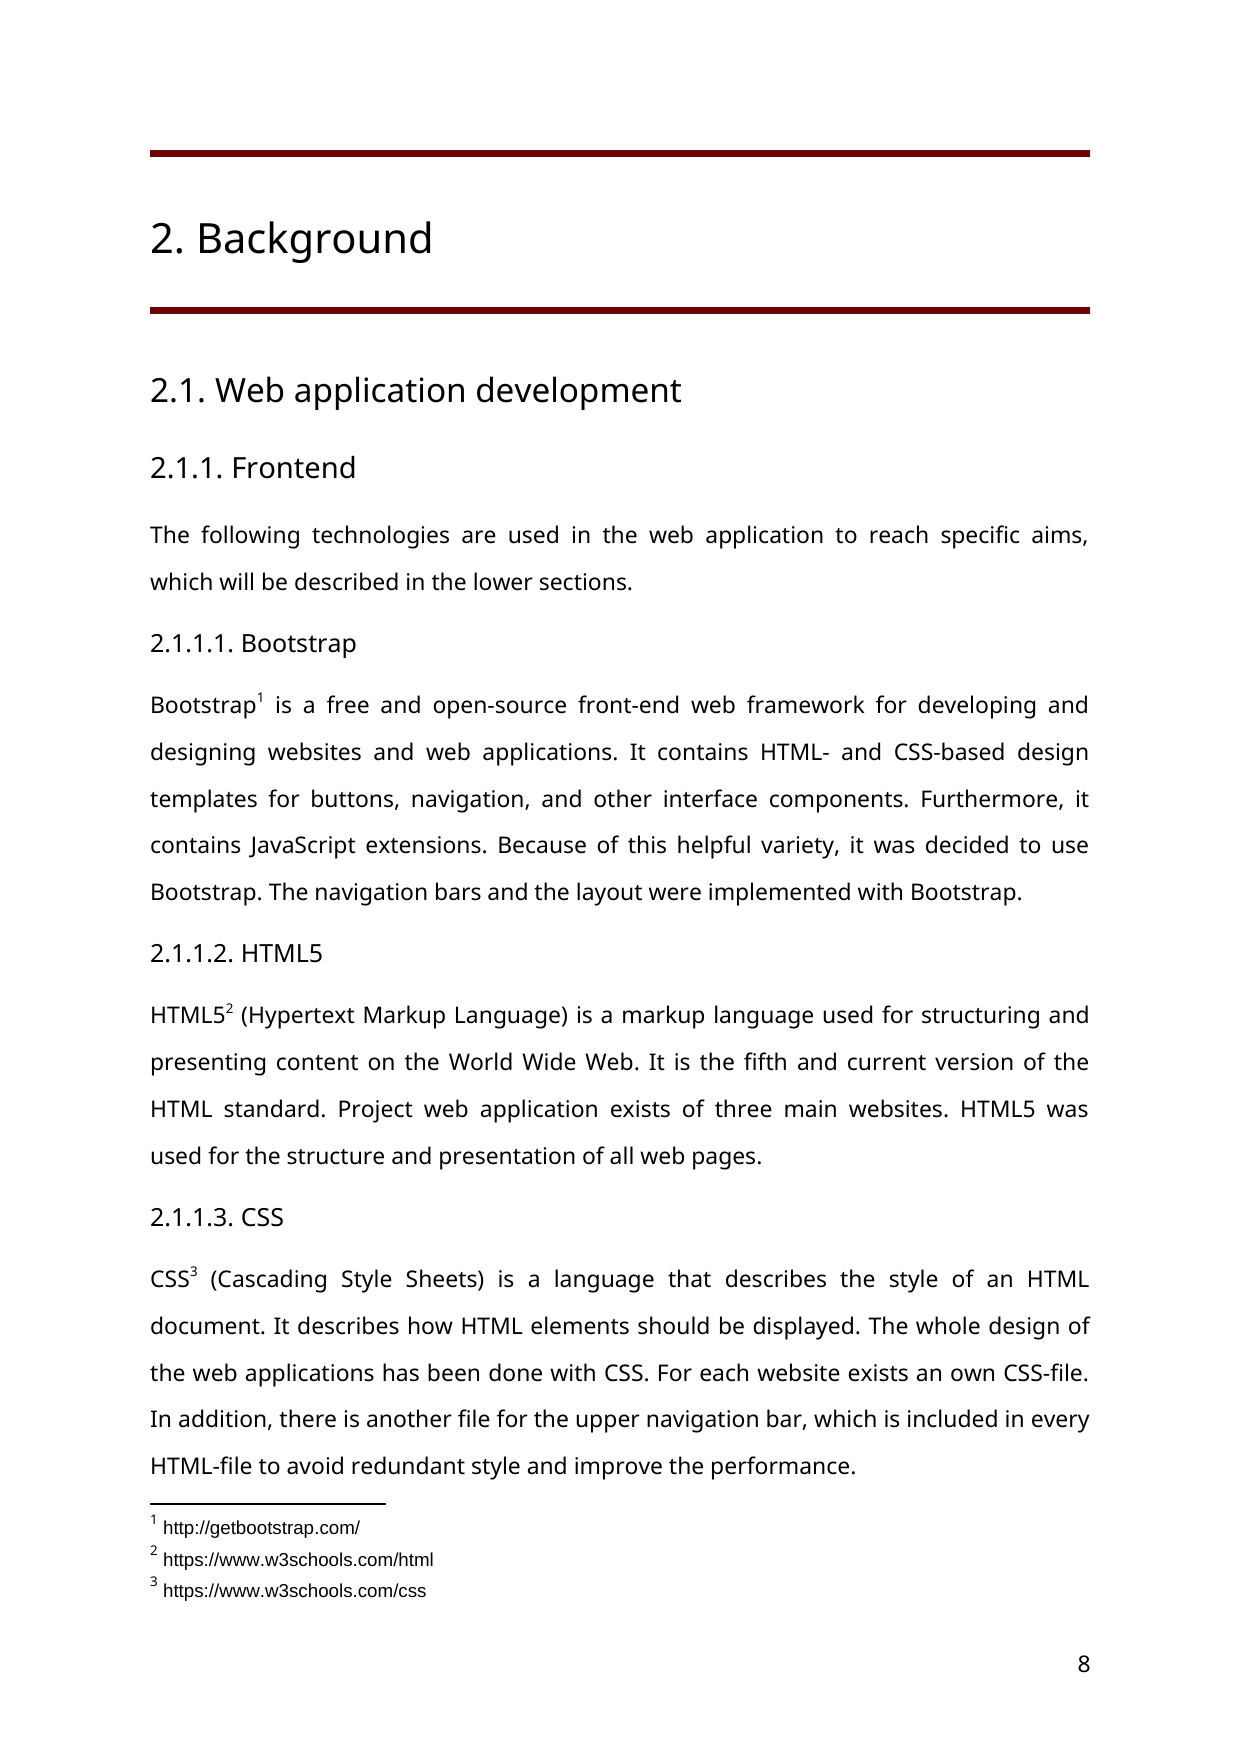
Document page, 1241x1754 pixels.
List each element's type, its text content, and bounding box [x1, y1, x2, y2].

text CSS (Cascading Style Sheets) is a language that describes the style of an HTML document. It describes how HTML elements should be displayed. The whole design of the web applications has been done with CSS. For each website exists an own CSS-file. In addition, there is another file for the upper navigation bar, which is included in every HTML-file to avoid redundant style and improve the performance. [150, 1263, 1090, 1481]
subtitle Frontend [150, 447, 1090, 487]
subtitle HTML5 [150, 936, 1090, 970]
subtitle Bootstrap [150, 625, 1090, 659]
subtitle Background [150, 209, 1090, 266]
text The following technologies are used in the web application to reach specific aims, which will be described in the lower sections. [150, 519, 1090, 597]
picture [150, 150, 1091, 157]
text Bootstrap is a free and open-source front-end web framework for developing and designing websites and web applications. It contains HTML- and CSS-based design templates for buttons, navigation, and other interface components. Furthermore, it contains JavaScript extensions. Because of this helpful variety, it was decided to use Bootstrap. The navigation bars and the layout were implemented with Bootstrap. [150, 689, 1090, 907]
subtitle CSS [150, 1199, 1090, 1233]
subtitle Web application development [150, 366, 1090, 412]
text HTML5 (Hypertext Markup Language) is a markup language used for structuring and presenting content on the World Wide Web. It is the fifth and current version of the HTML standard. Project web application exists of three main websites. HTML5 was used for the structure and presentation of all web pages. [150, 999, 1090, 1171]
picture [150, 307, 1091, 314]
